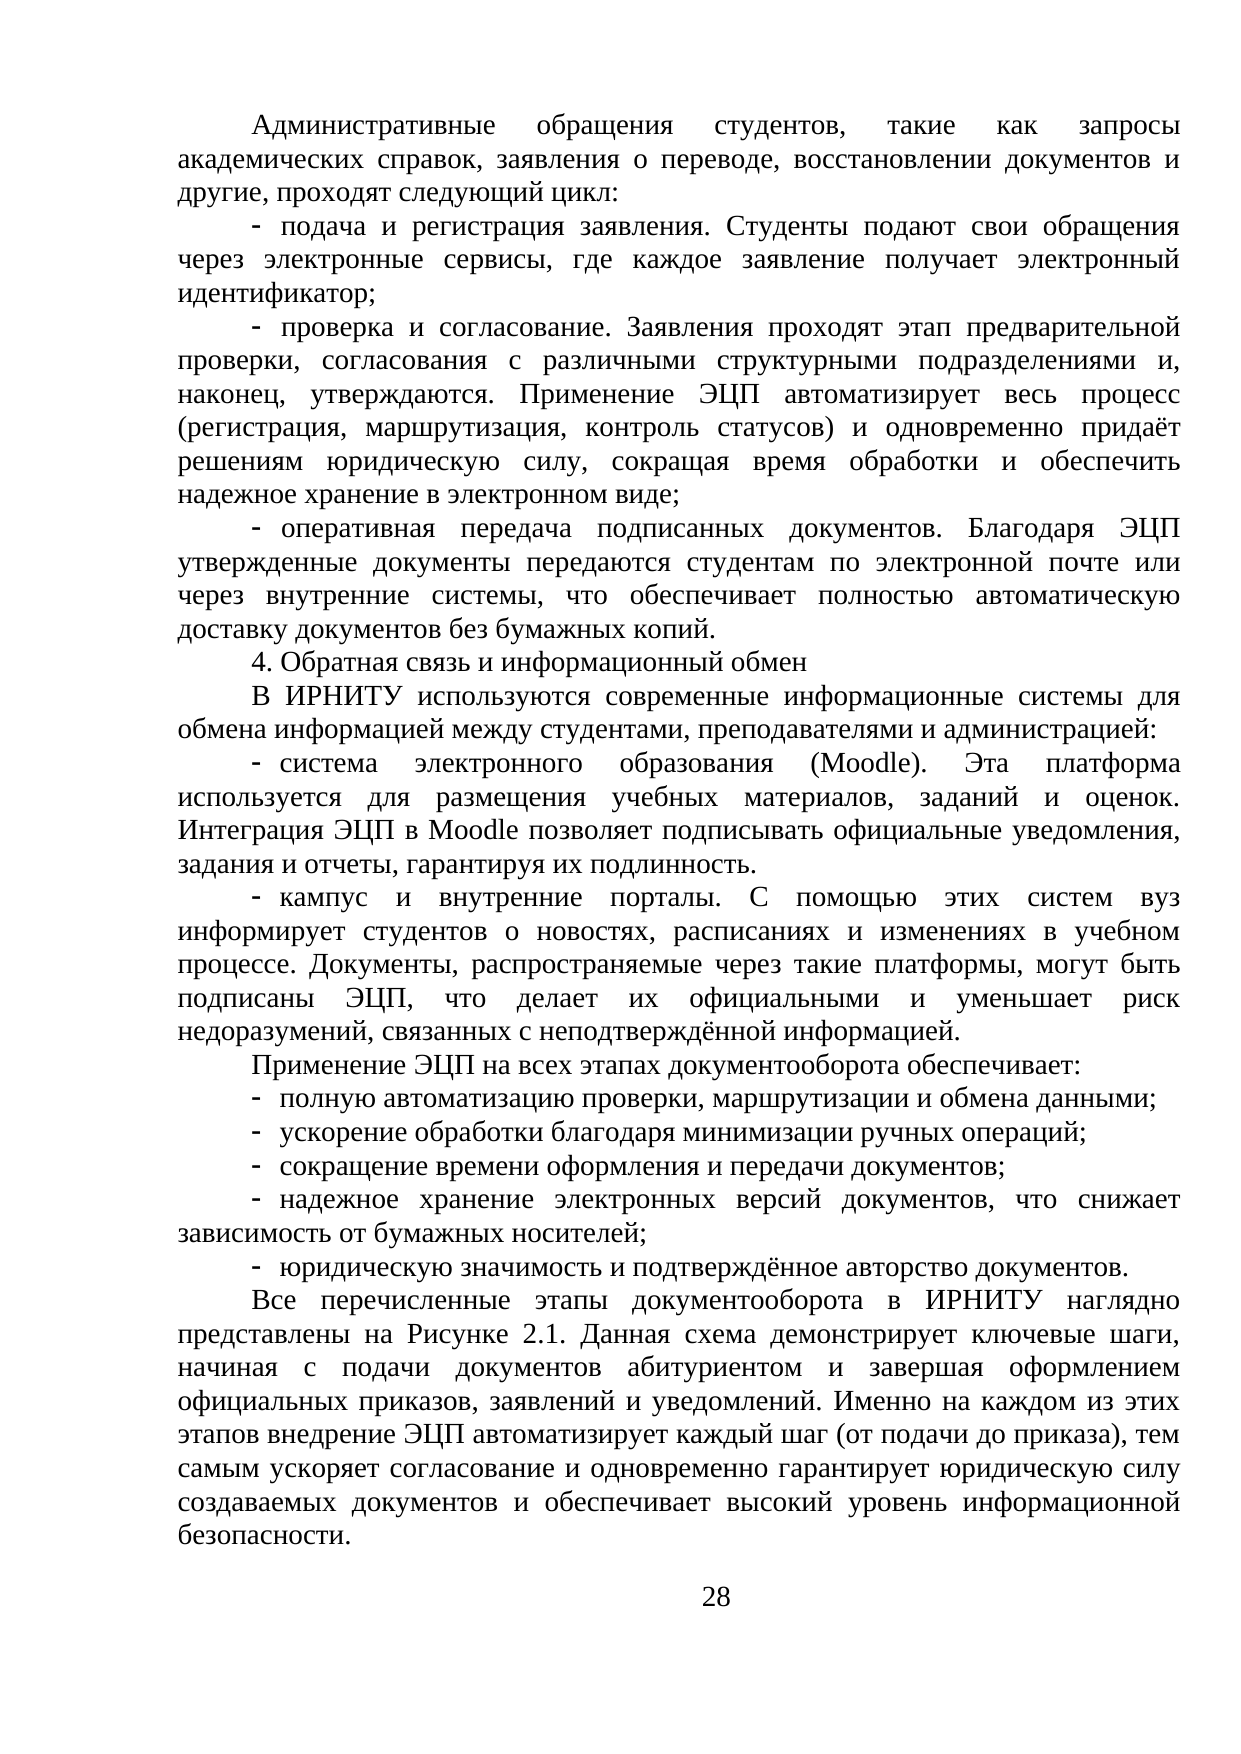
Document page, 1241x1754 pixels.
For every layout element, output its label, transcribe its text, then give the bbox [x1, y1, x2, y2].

list полную автоматизацию проверки, маршрутизации и обмена данными; [177, 1081, 1181, 1114]
list кампус и внутренние порталы. С помощью этих систем вуз информирует студентов о новостях, расписаниях и изменениях в учебном процессе. Документы, распространяемые через такие платформы, могут быть подписаны ЭЦП, что делает их официальными и уменьшает риск недоразумений, связанных с неподтверждённой информацией. [177, 879, 1181, 1047]
list юридическую значимость и подтверждённое авторство документов. [177, 1249, 1181, 1282]
list ускорение обработки благодаря минимизации ручных операций; [177, 1114, 1181, 1148]
list проверка и согласование. Заявления проходят этап предварительной проверки, согласования с различными структурными подразделениями и, наконец, утверждаются. Применение ЭЦП автоматизирует весь процесс (регистрация, маршрутизация, контроль статусов) и одновременно придаёт решениям юридическую силу, сокращая время обработки и обеспечить надежное хранение в электронном виде; [177, 309, 1181, 510]
text Административные обращения студентов, такие как запросы академических справок, заявления о переводе, восстановлении документов и другие, проходят следующий цикл: [177, 107, 1181, 208]
text Применение ЭЦП на всех этапах документооборота обеспечивает: [177, 1047, 1181, 1081]
list подача и регистрация заявления. Студенты подают свои обращения через электронные сервисы, где каждое заявление получает электронный идентификатор; [177, 208, 1181, 309]
list система электронного образования (Moodle). Эта платформа используется для размещения учебных материалов, заданий и оценок. Интеграция ЭЦП в Moodle позволяет подписывать официальные уведомления, задания и отчеты, гарантируя их подлинность. [177, 745, 1181, 879]
list Обратная связь и информационный обмен [177, 644, 1181, 678]
text Все перечисленные этапы документооборота в ИРНИТУ наглядно представлены на Рисунке 2.1. Данная схема демонстрирует ключевые шаги, начиная с подачи документов абитуриентом и завершая оформлением официальных приказов, заявлений и уведомлений. Именно на каждом из этих этапов внедрение ЭЦП автоматизирует каждый шаг (от подачи до приказа), тем самым ускоряет согласование и одновременно гарантирует юридическую силу создаваемых документов и обеспечивает высокий уровень информационной безопасности. [177, 1282, 1181, 1551]
list оперативная передача подписанных документов. Благодаря ЭЦП утвержденные документы передаются студентам по электронной почте или через внутренние системы, что обеспечивает полностью автоматическую доставку документов без бумажных копий. [177, 510, 1181, 644]
list сокращение времени оформления и передачи документов; [177, 1148, 1181, 1182]
list надежное хранение электронных версий документов, что снижает зависимость от бумажных носителей; [177, 1182, 1181, 1249]
text В ИРНИТУ используются современные информационные системы для обмена информацией между студентами, преподавателями и администрацией: [177, 678, 1181, 745]
